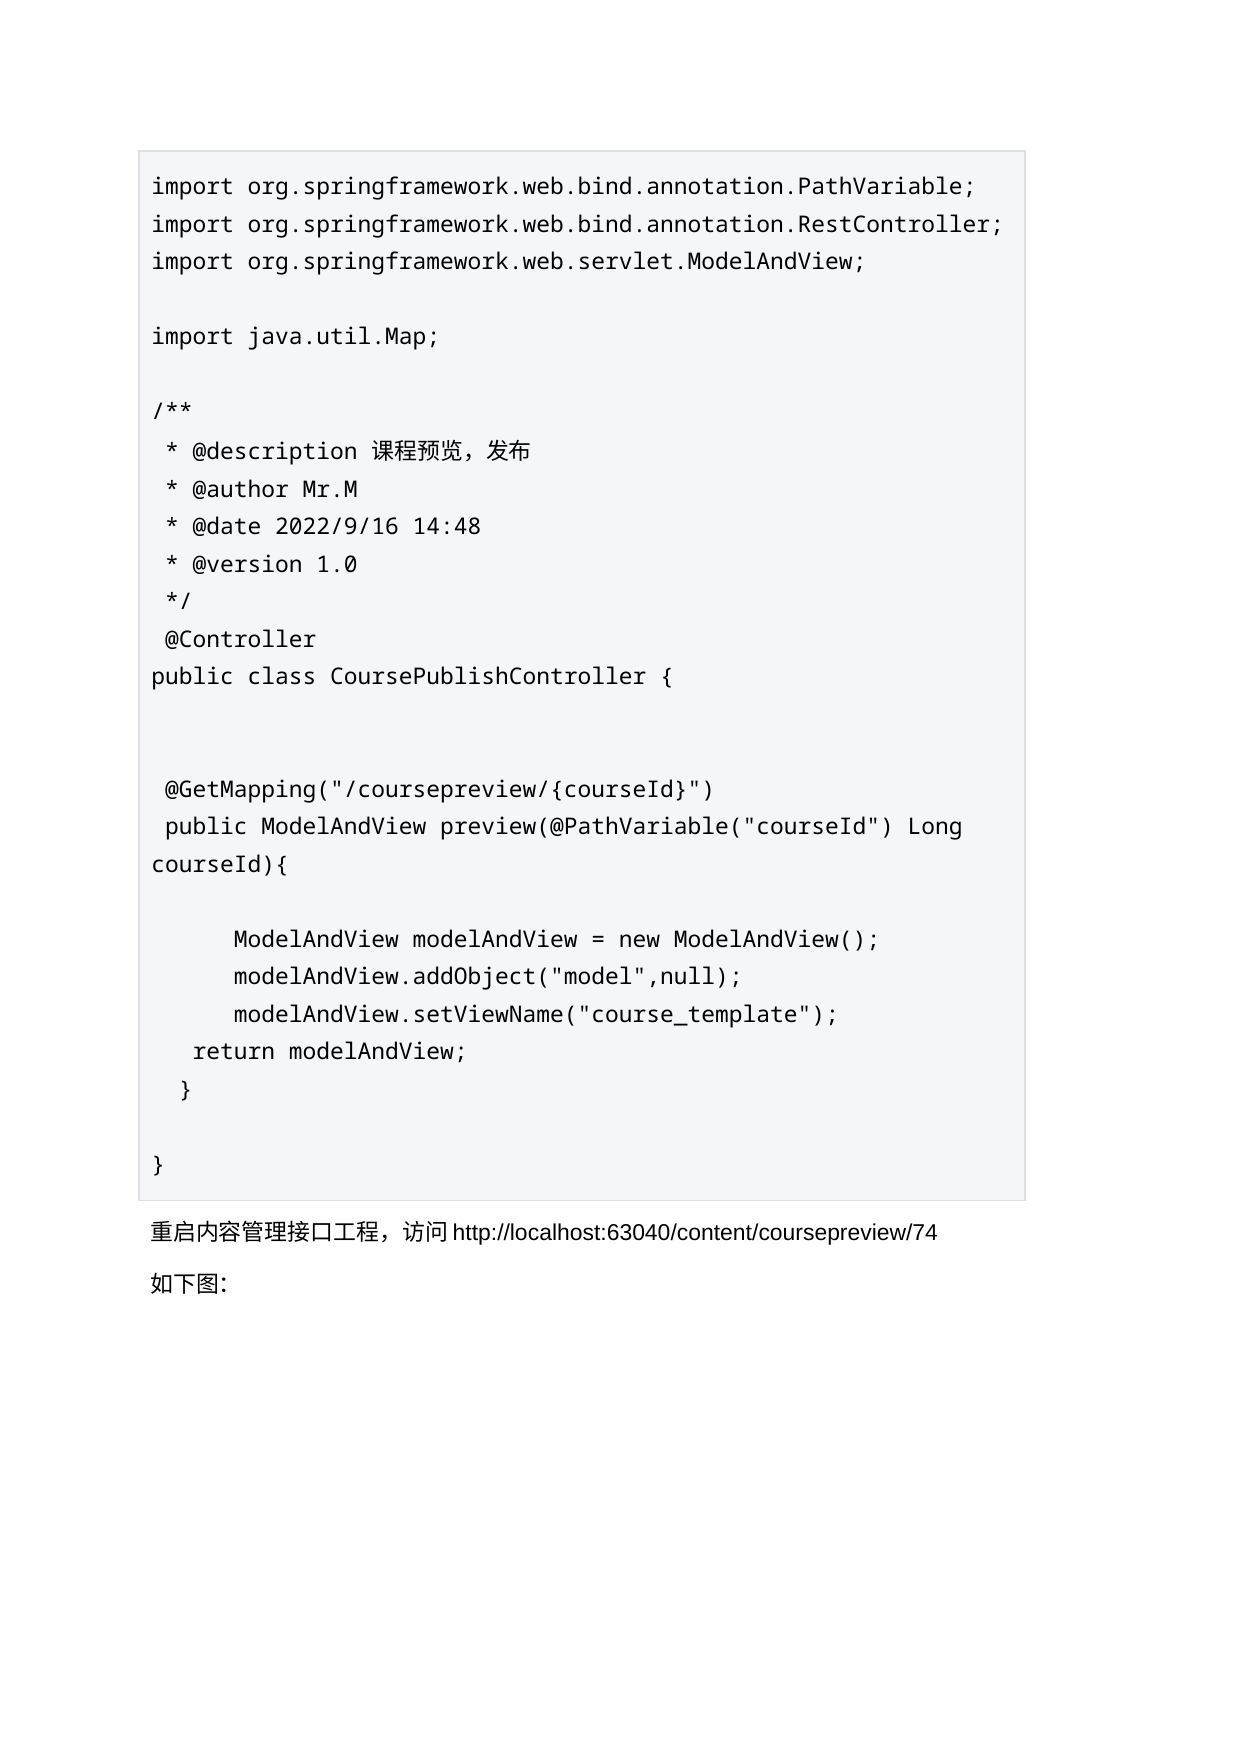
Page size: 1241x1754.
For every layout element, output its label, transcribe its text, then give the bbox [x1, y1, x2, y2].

text 重启内容管理接口工程，访问http://localhost:63040/content/coursepreview/74 [150, 1214, 1090, 1247]
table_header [140, 152, 1024, 1200]
text 如下图： [150, 1266, 1090, 1299]
